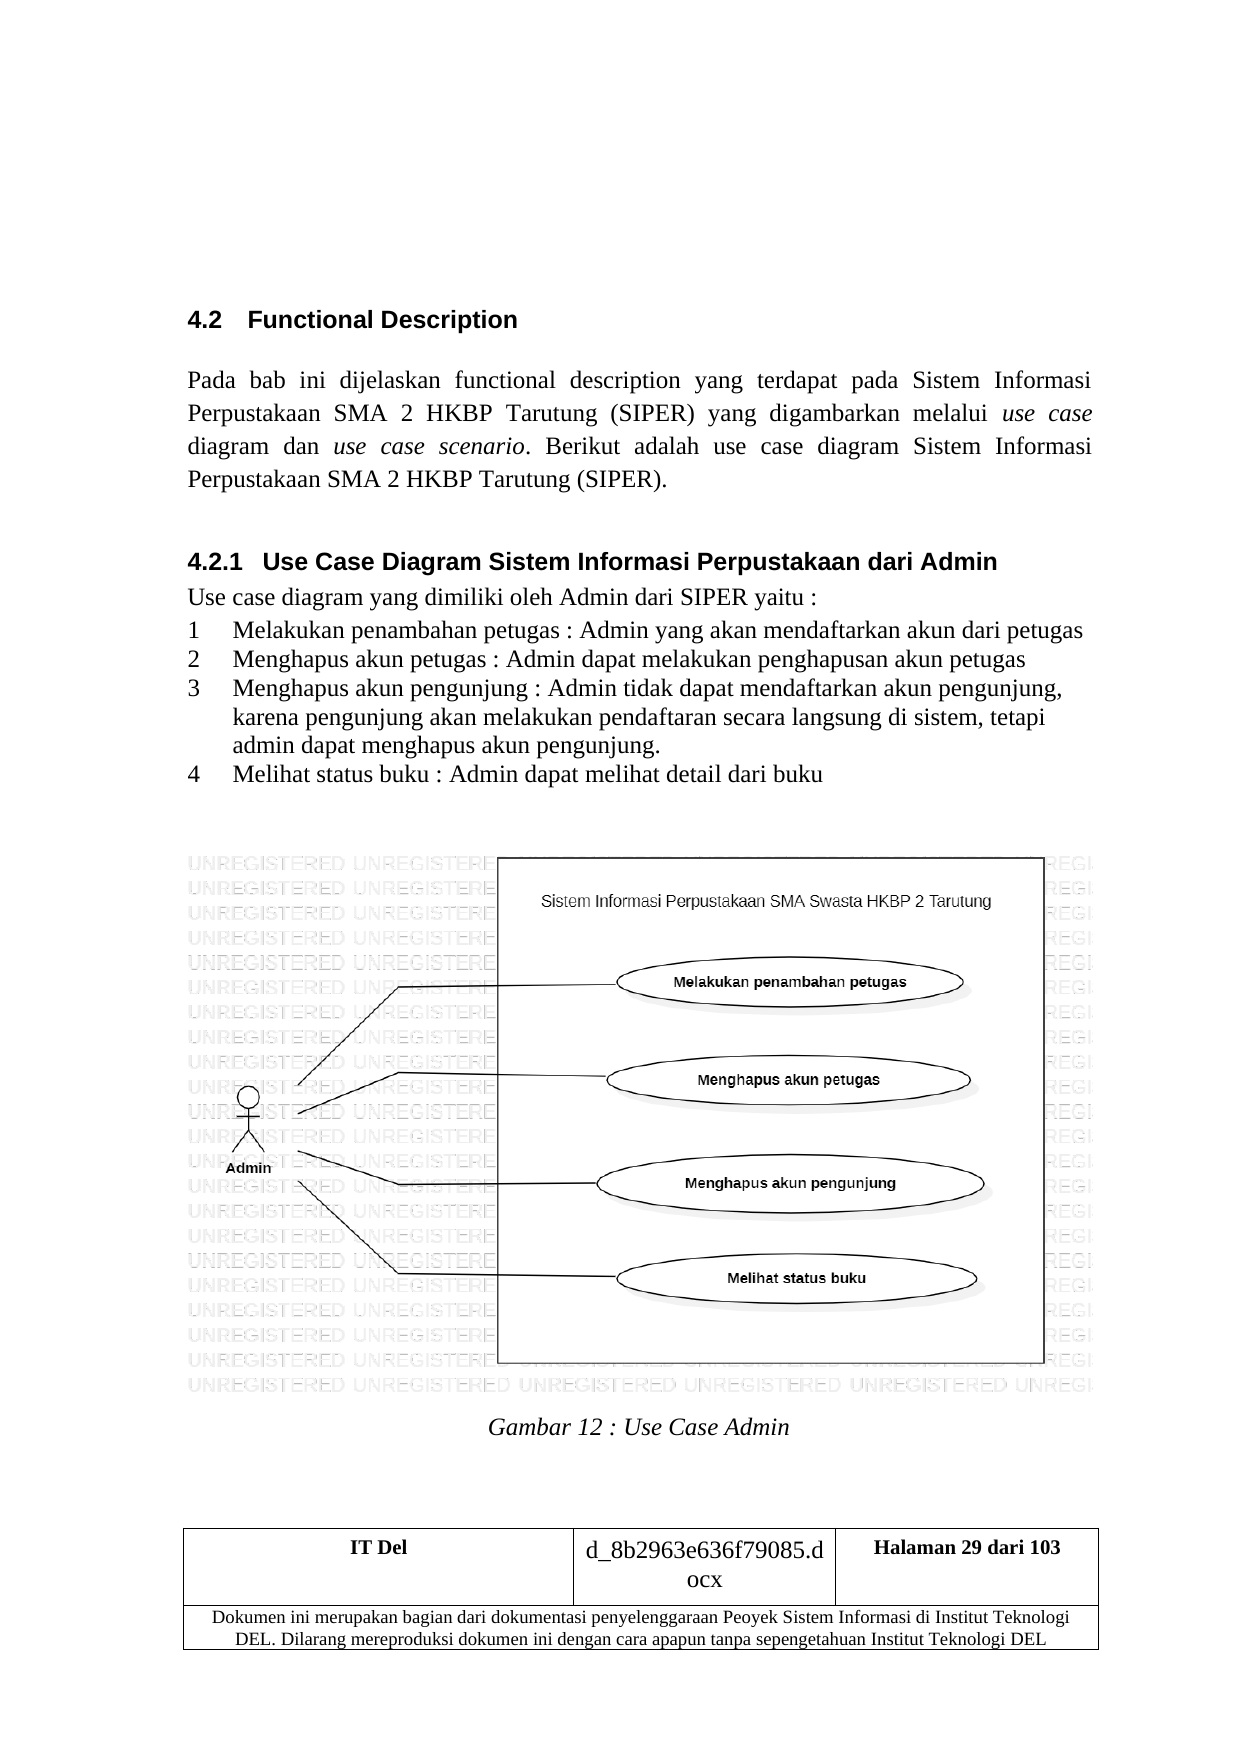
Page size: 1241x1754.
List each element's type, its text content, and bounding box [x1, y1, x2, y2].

text Use case diagram yang dimiliki oleh Admin dari SIPER yaitu : [187, 582, 1092, 611]
list Menghapus akun petugas : Admin dapat melakukan penghapusan akun petugas [187, 644, 1092, 673]
text Gambar 12 : Use Case Admin [187, 1412, 1092, 1440]
list Menghapus akun pengunjung : Admin tidak dapat mendaftarkan akun pengunjung, karena pengunjung akan melakukan pendaftaran secara langsung di sistem, tetapi admin dapat menghapus akun pengunjung. [187, 673, 1092, 759]
list Melihat status buku : Admin dapat melihat detail dari buku [187, 759, 1092, 788]
subtitle Use Case Diagram Sistem Informasi Perpustakaan dari Admin [187, 547, 1092, 576]
list Melakukan penambahan petugas : Admin yang akan mendaftarkan akun dari petugas [187, 615, 1092, 644]
text Pada bab ini dijelaskan functional description yang terdapat pada Sistem Informasi Perpustakaan SMA 2 HKBP Tarutung (SIPER) yang digambarkan melalui use case diagram dan use case scenario. Berikut adalah use case diagram Sistem Informasi Perpustakaan SMA 2 HKBP Tarutung (SIPER). [187, 365, 1092, 493]
picture [187, 845, 1093, 1412]
subtitle Functional Description [187, 305, 1092, 334]
